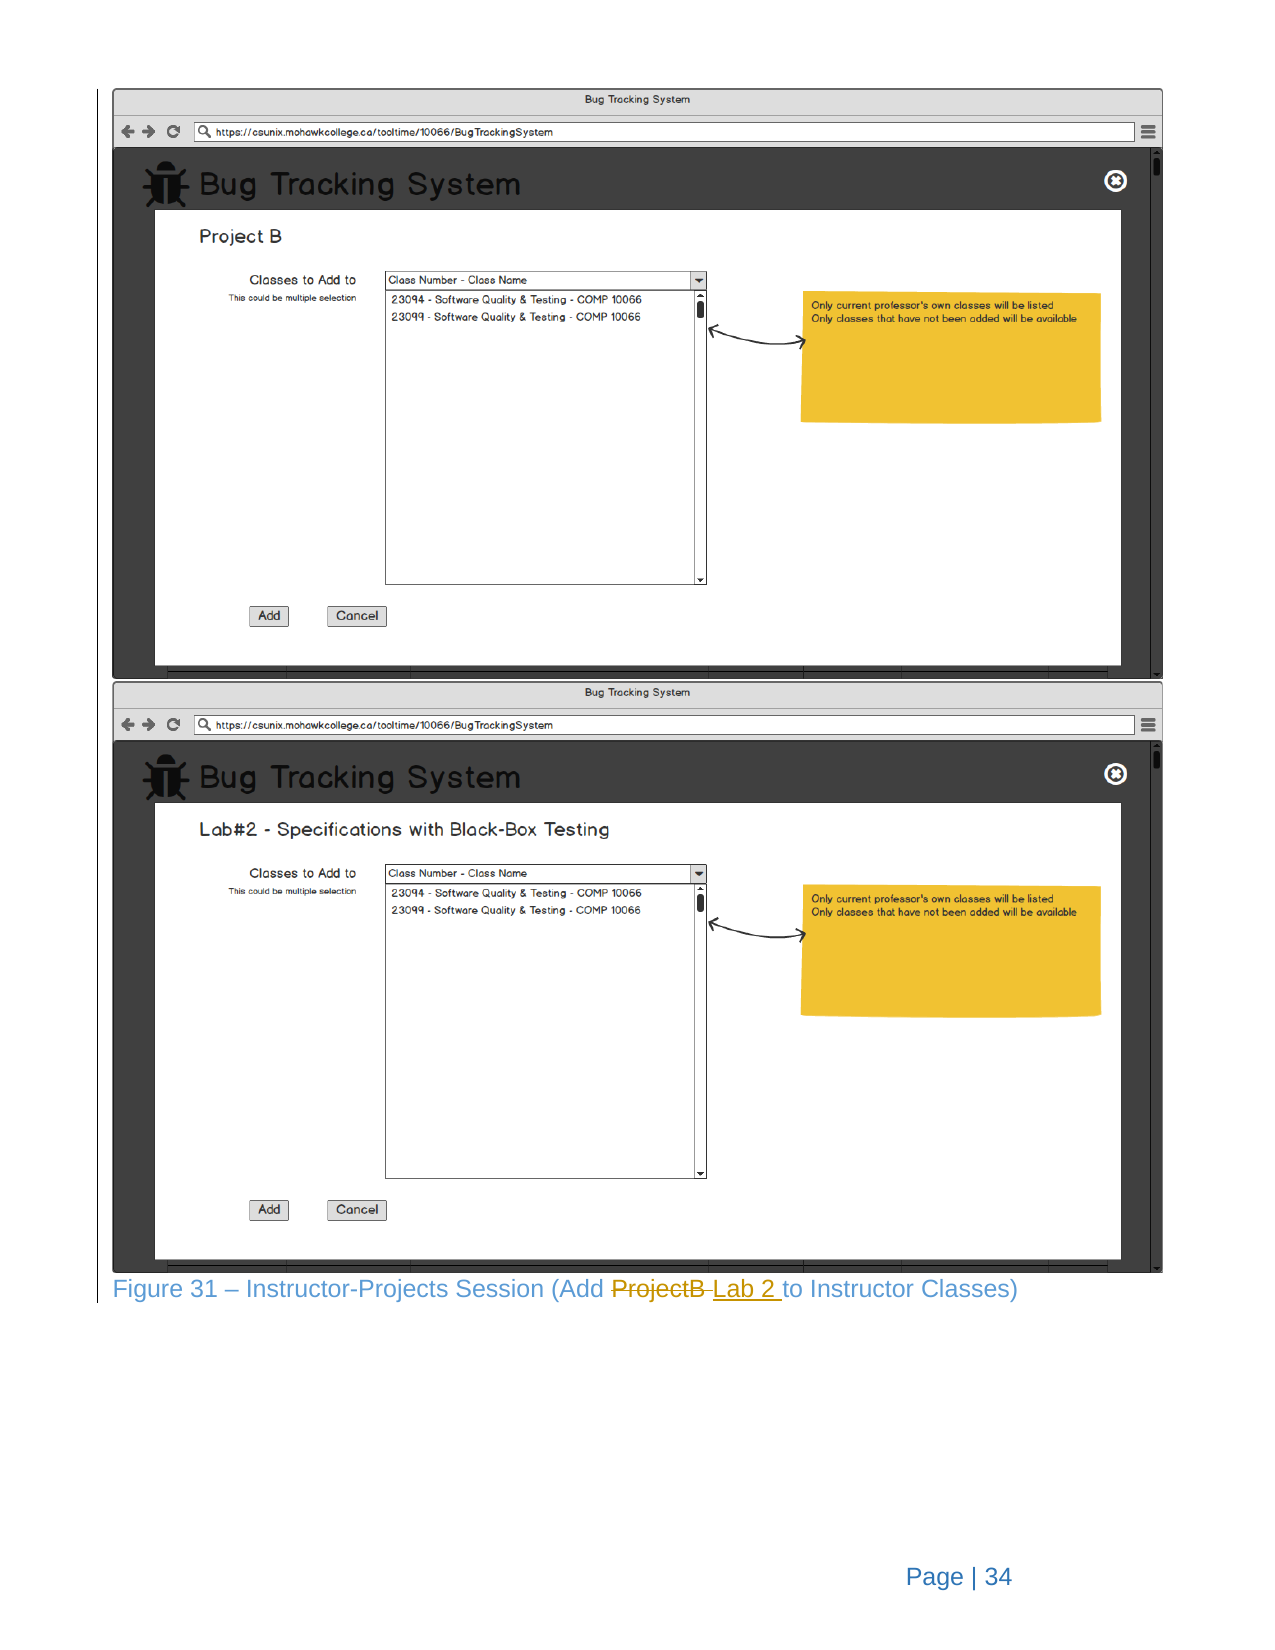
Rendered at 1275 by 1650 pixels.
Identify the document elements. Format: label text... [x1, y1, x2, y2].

picture [112, 88, 1163, 679]
text Figure 31 – Instructor-Projects Session (Add to Instructor Classes) [112, 1273, 1163, 1303]
picture [112, 681, 1163, 1273]
